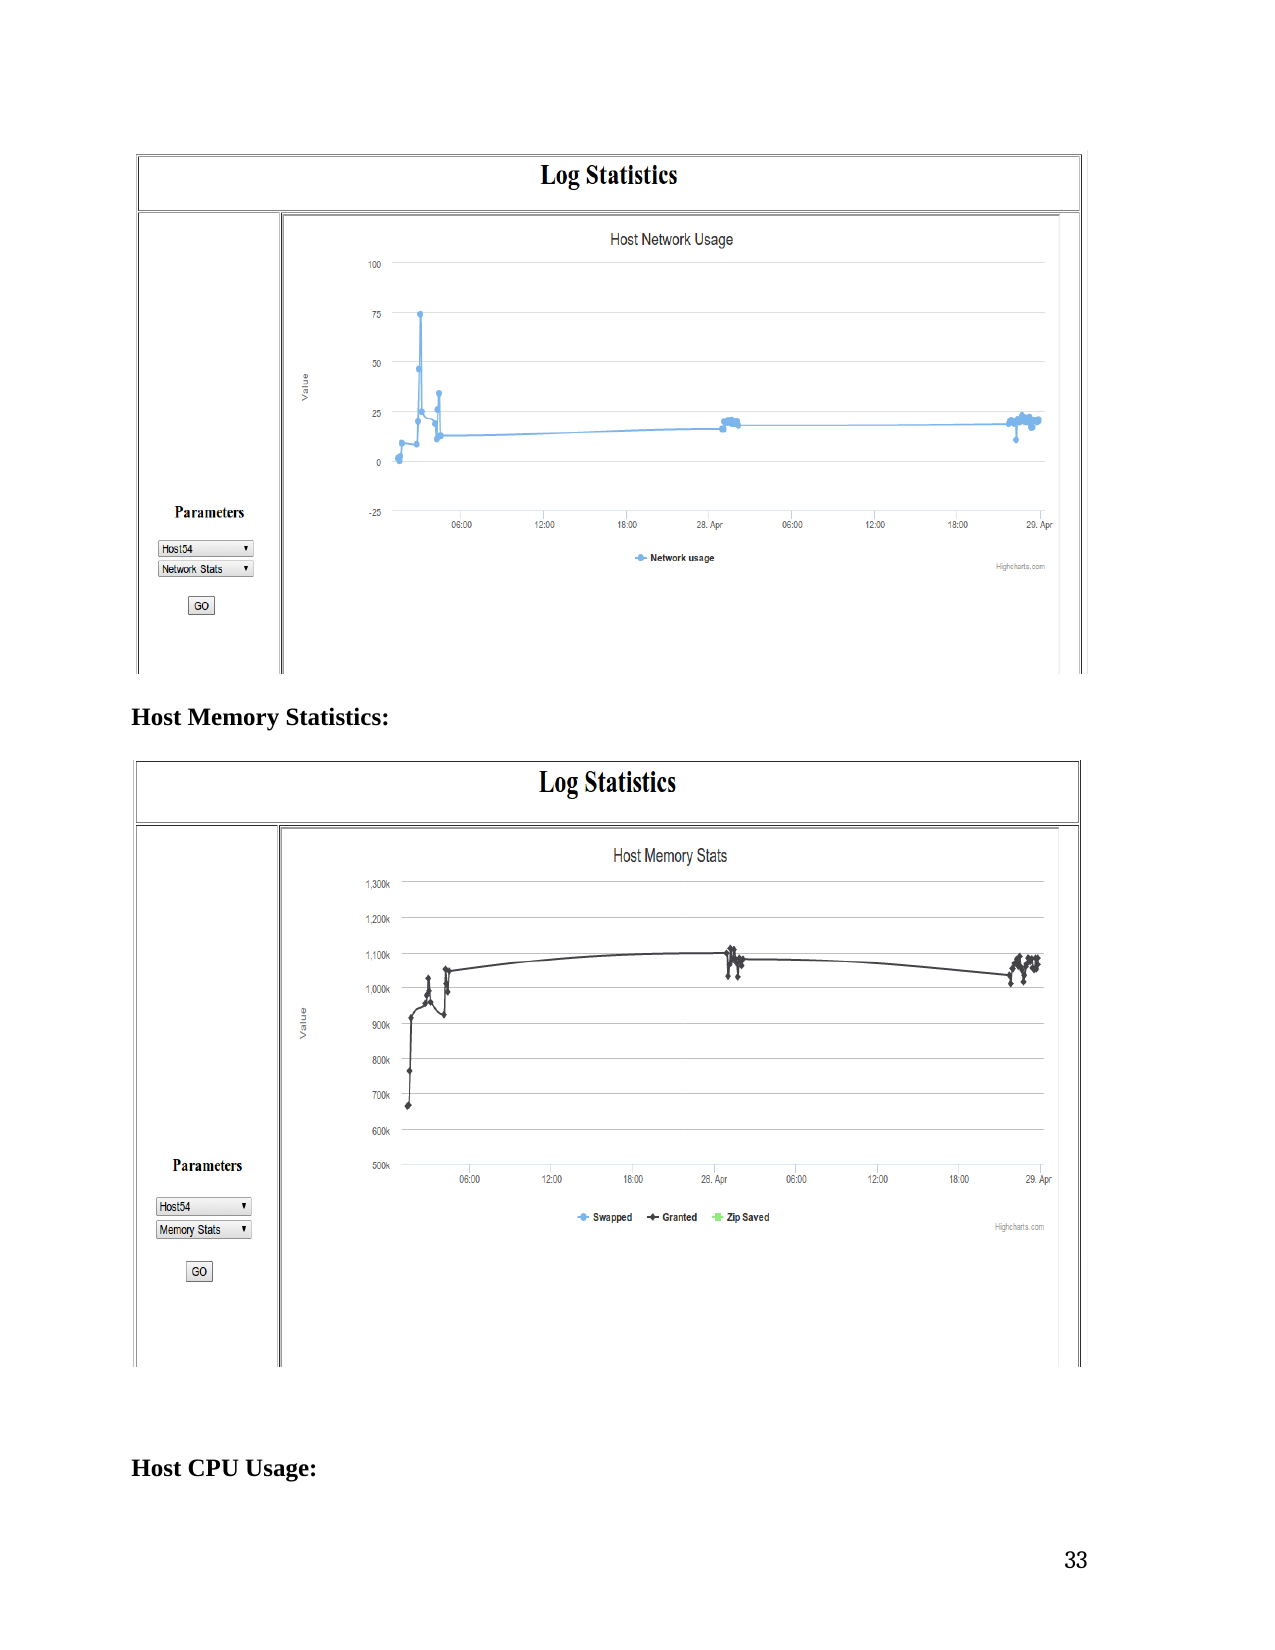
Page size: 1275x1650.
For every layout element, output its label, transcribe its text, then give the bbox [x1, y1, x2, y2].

picture [131, 760, 1088, 1367]
text Host CPU Usage: [131, 1453, 1087, 1482]
text Host Memory Statistics: [131, 702, 1087, 731]
picture [131, 150, 1088, 674]
